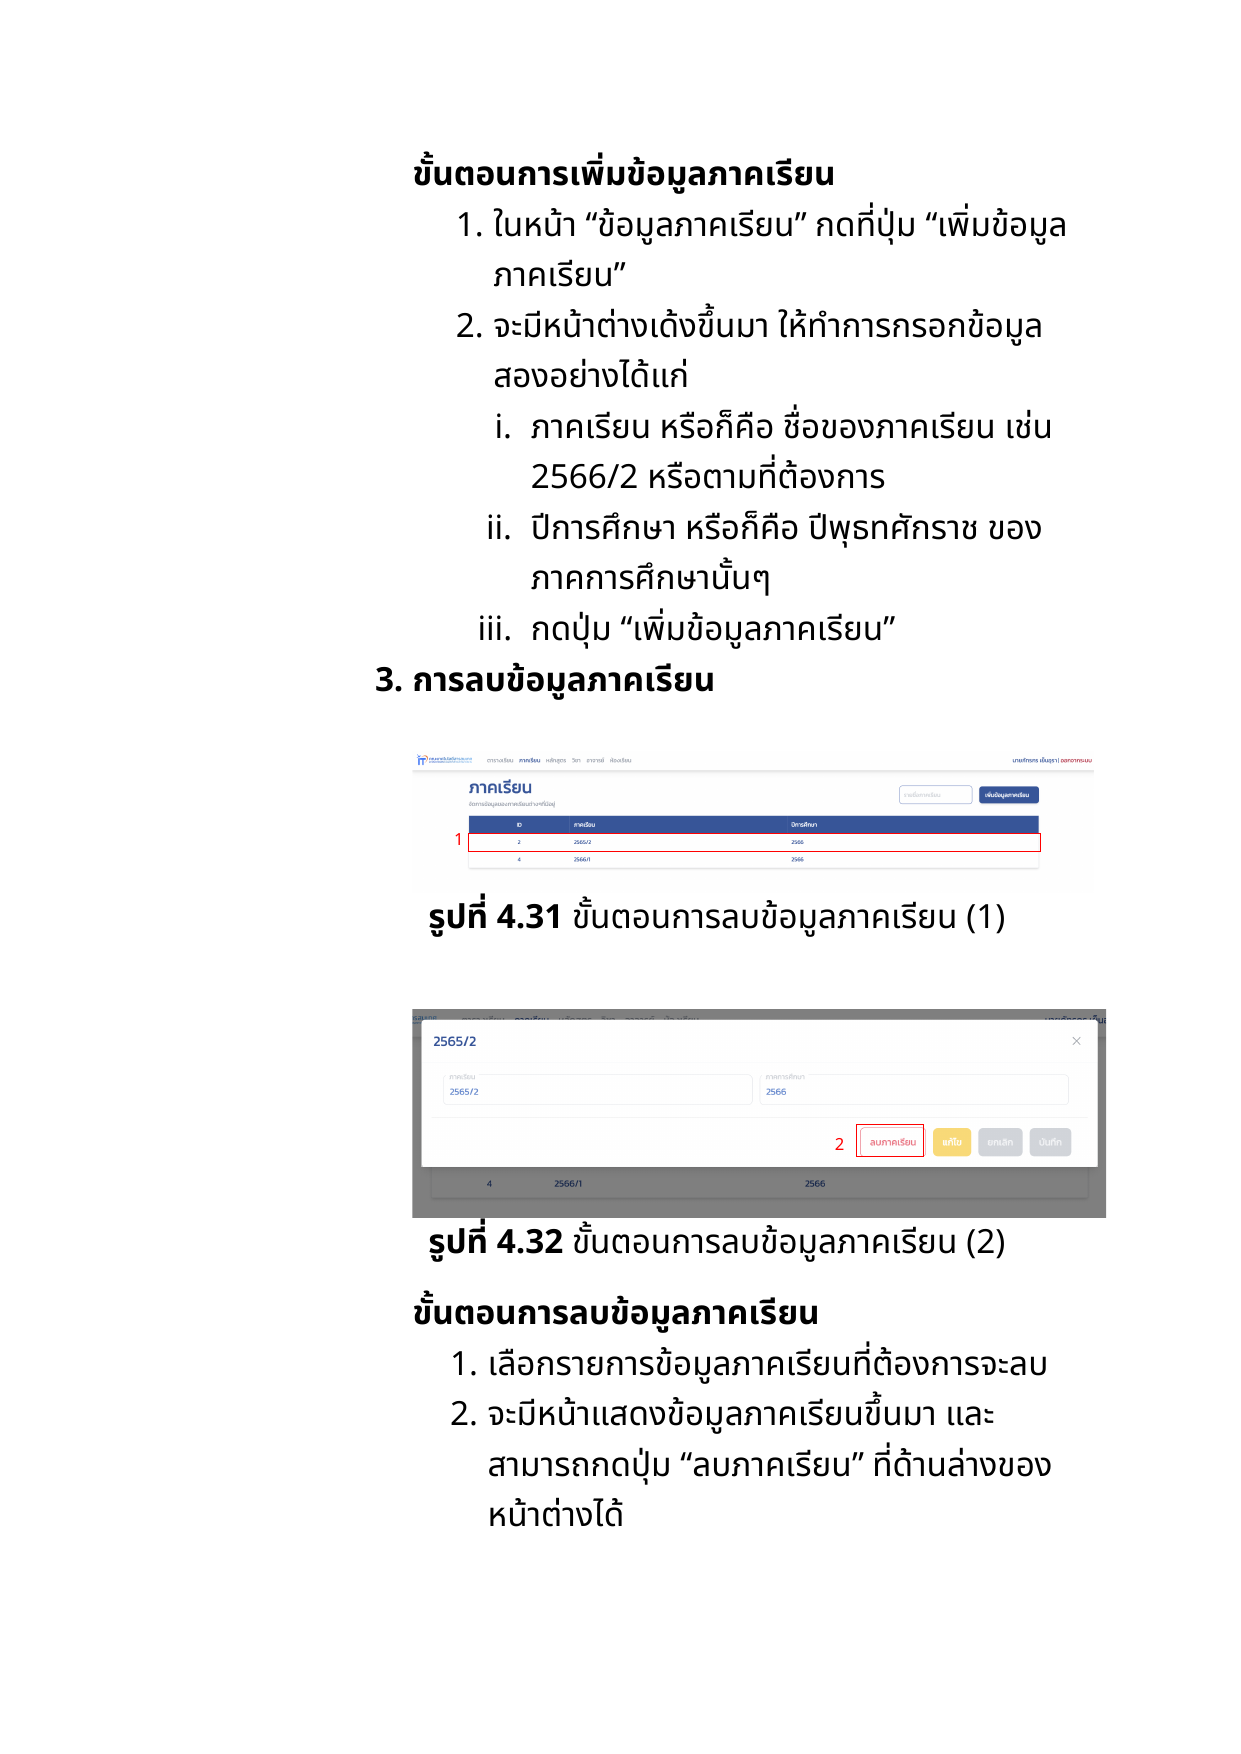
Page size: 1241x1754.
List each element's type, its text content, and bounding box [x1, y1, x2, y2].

list ภาคเรียน หรือก็คือ ชื่อของภาคเรียน เช่น 2566/2 หรือตามที่ต้องการ [512, 402, 1090, 504]
list การลบข้อมูลภาคเรียน [375, 655, 1090, 706]
list ขั้นตอนการลบข้อมูลภาคเรียน [412, 1289, 1090, 1339]
picture [412, 1009, 1107, 1218]
text ขั้นตอนการเพิ่มข้อมูลภาคเรียน [337, 150, 1090, 200]
list ปีการศึกษา หรือก็คือ ปีพุธทศักราช ของภาคการศึกษานั้นๆ [512, 504, 1090, 605]
list ในหน้า “ข้อมูลภาคเรียน” กดที่ปุ่ม “เพิ่มข้อมูลภาคเรียน” [456, 200, 1090, 301]
list เลือกรายการข้อมูลภาคเรียนที่ต้องการจะลบ [450, 1339, 1090, 1390]
picture [412, 751, 1094, 893]
list จะมีหน้าต่างเด้งขึ้นมา ให้ทำการกรอกข้อมูล สองอย่างได้แก่ [456, 301, 1090, 402]
list จะมีหน้าแสดงข้อมูลภาคเรียนขึ้นมา และสามารถกดปุ่ม “ลบภาคเรียน” ที่ด้านล่างของหน้าต่างได้ [450, 1390, 1090, 1542]
list กดปุ่ม “เพิ่มข้อมูลภาคเรียน” [512, 605, 1090, 655]
